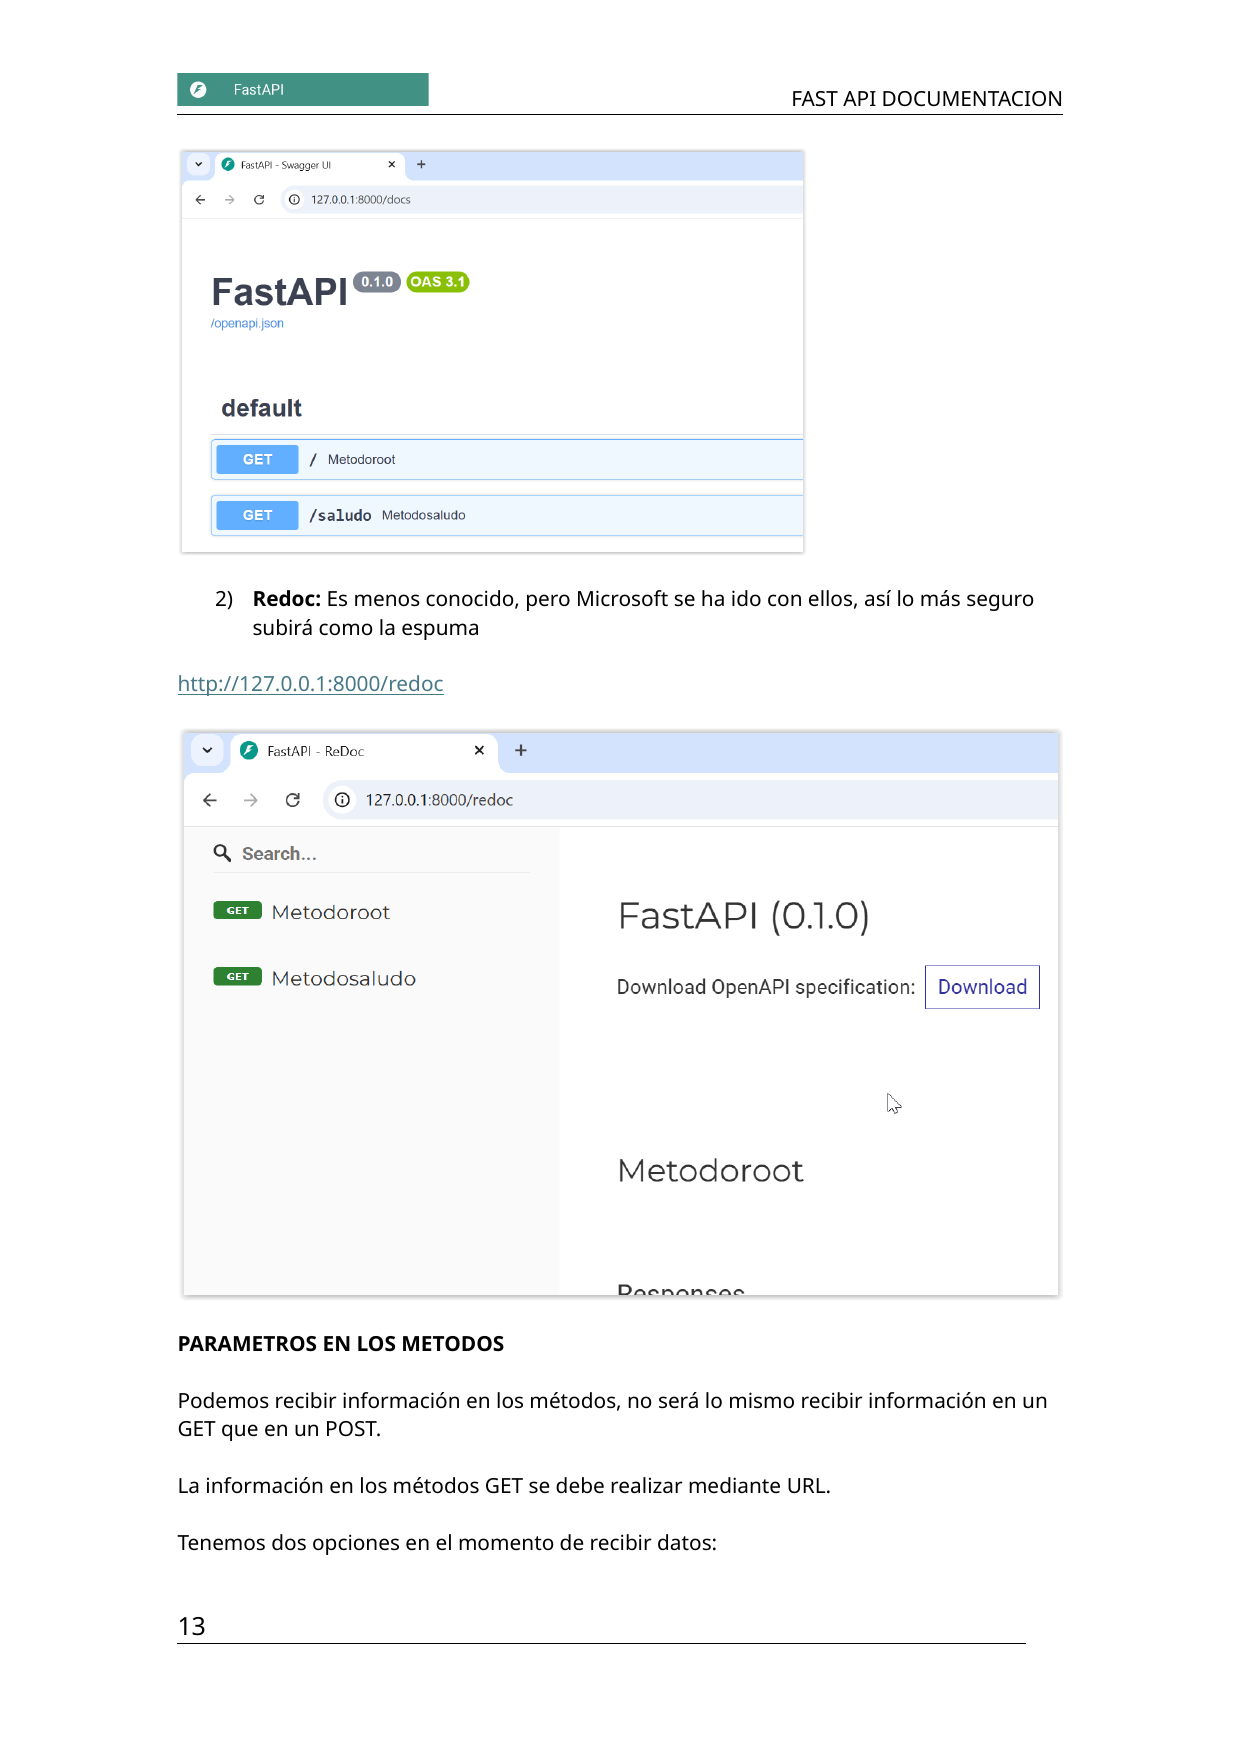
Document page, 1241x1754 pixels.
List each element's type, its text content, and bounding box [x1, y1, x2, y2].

text http://127.0.0.1:8000/redoc [177, 669, 1063, 698]
picture [177, 73, 429, 106]
picture [177, 147, 807, 556]
text La información en los métodos GET se debe realizar mediante URL. [177, 1471, 1063, 1499]
text Podemos recibir información en los métodos, no será lo mismo recibir información en un GET que en un POST. [177, 1386, 1063, 1443]
picture [177, 726, 1063, 1301]
list Redoc: Es menos conocido, pero Microsoft se ha ido con ellos, así lo más seguro subirá como la espuma [215, 584, 1063, 641]
text Tenemos dos opciones en el momento de recibir datos: [177, 1528, 1063, 1556]
text PARAMETROS EN LOS METODOS [177, 1329, 1063, 1357]
